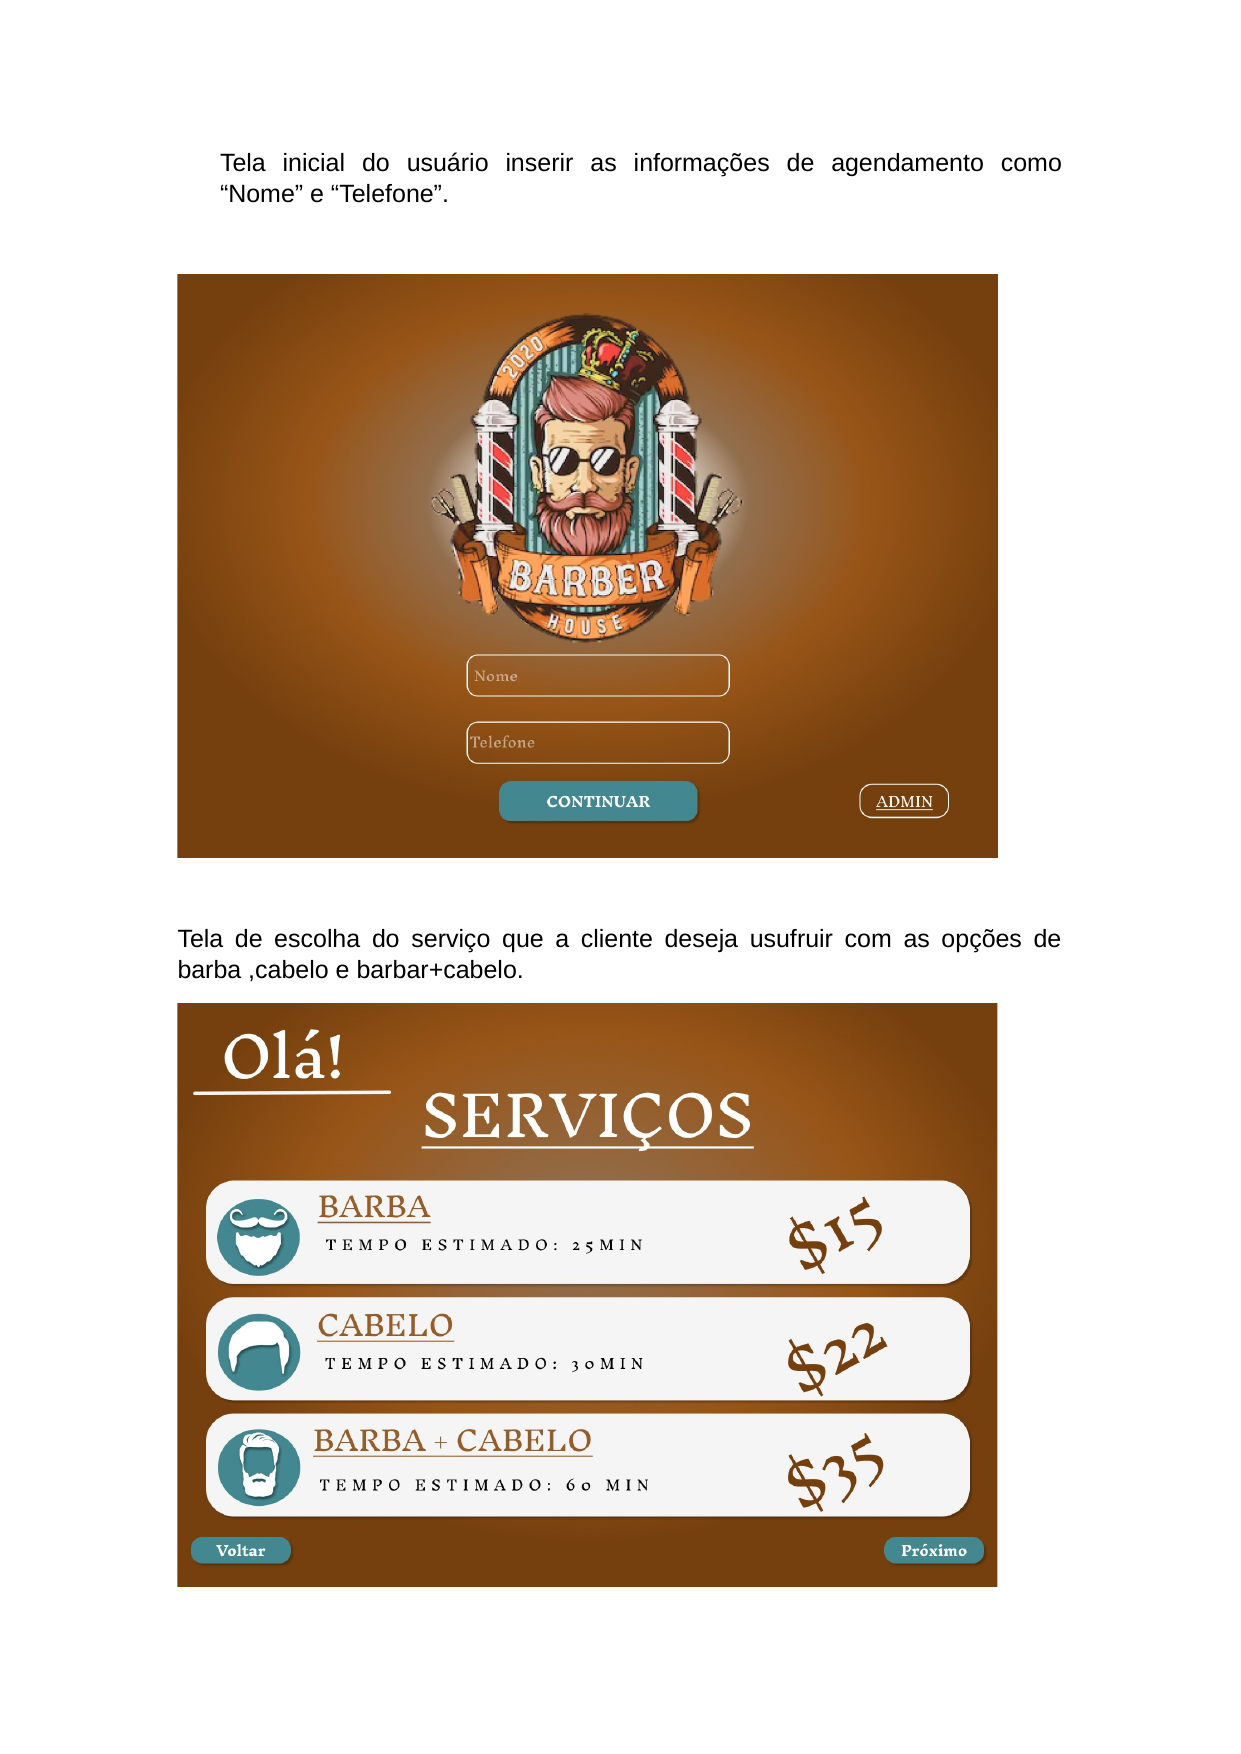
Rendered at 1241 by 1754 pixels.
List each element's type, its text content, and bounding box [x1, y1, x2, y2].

picture [177, 1003, 998, 1587]
picture [177, 274, 998, 858]
text Tela inicial do usuário inserir as informações de agendamento como “Nome” e “Telefone”. [220, 148, 1063, 207]
text Tela de escolha do serviço que a cliente deseja usufruir com as opções de barba ,cabelo e barbar+cabelo. [177, 924, 1063, 984]
